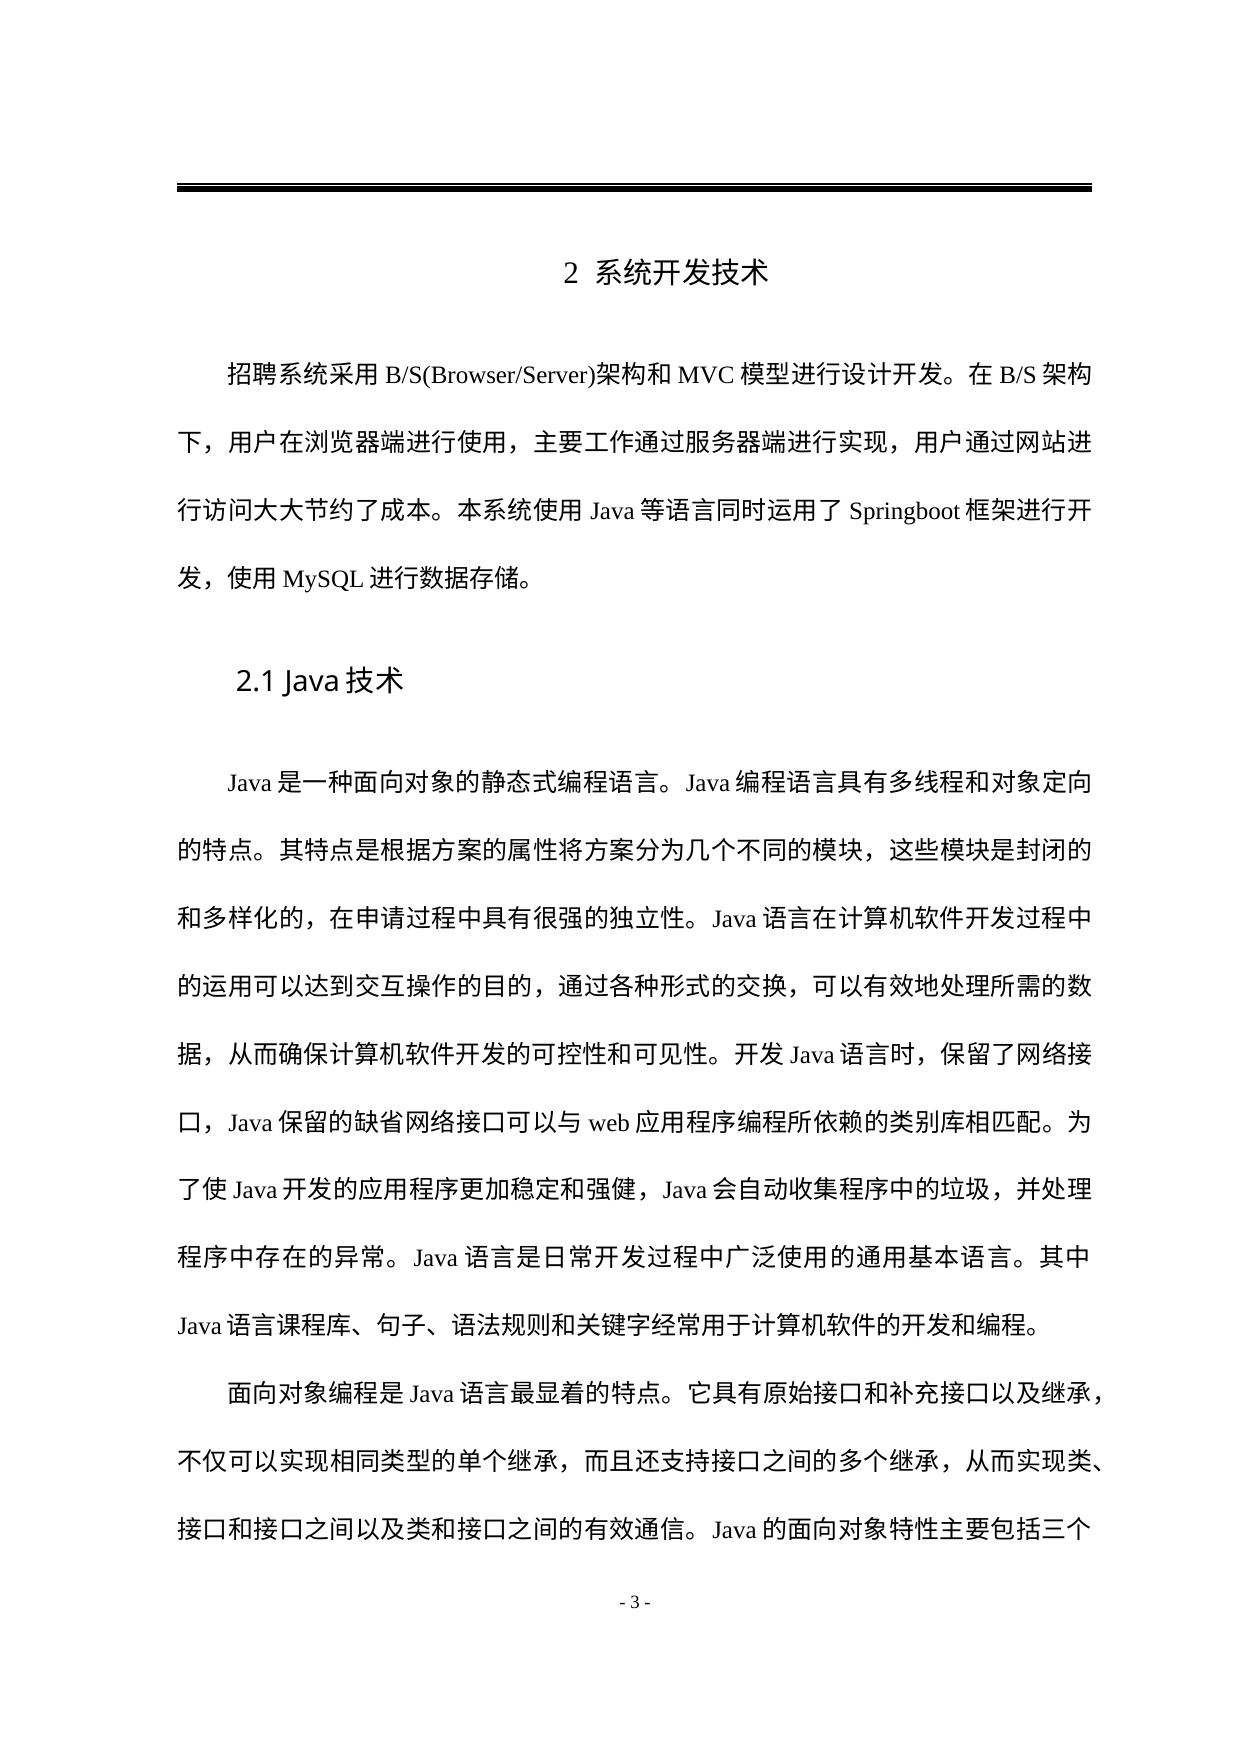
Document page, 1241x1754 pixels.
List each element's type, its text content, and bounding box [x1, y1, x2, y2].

text 招聘系统采用B/S(Browser/Server)架构和MVC模型进行设计开发。在B/S架构下，用户在浏览器端进行使用，主要工作通过服务器端进行实现，用户通过网站进行访问大大节约了成本。本系统使用Java等语言同时运用了Springboot框架进行开发，使用MySQL进行数据存储。 [177, 339, 1092, 611]
subtitle 2 系统开发技术 [177, 237, 1092, 305]
text Java是一种面向对象的静态式编程语言。Java编程语言具有多线程和对象定向的特点。其特点是根据方案的属性将方案分为几个不同的模块，这些模块是封闭的和多样化的，在申请过程中具有很强的独立性。Java语言在计算机软件开发过程中的运用可以达到交互操作的目的，通过各种形式的交换，可以有效地处理所需的数据，从而确保计算机软件开发的可控性和可见性。开发Java语言时，保留了网络接口，Java保留的缺省网络接口可以与web应用程序编程所依赖的类别库相匹配。为了使Java开发的应用程序更加稳定和强健，Java会自动收集程序中的垃圾，并处理程序中存在的异常。Java语言是日常开发过程中广泛使用的通用基本语言。其中Java语言课程库、句子、语法规则和关键字经常用于计算机软件的开发和编程。 [177, 747, 1092, 1358]
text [177, 1358, 1092, 1562]
subtitle 2.1 Java技术 [177, 645, 1092, 713]
